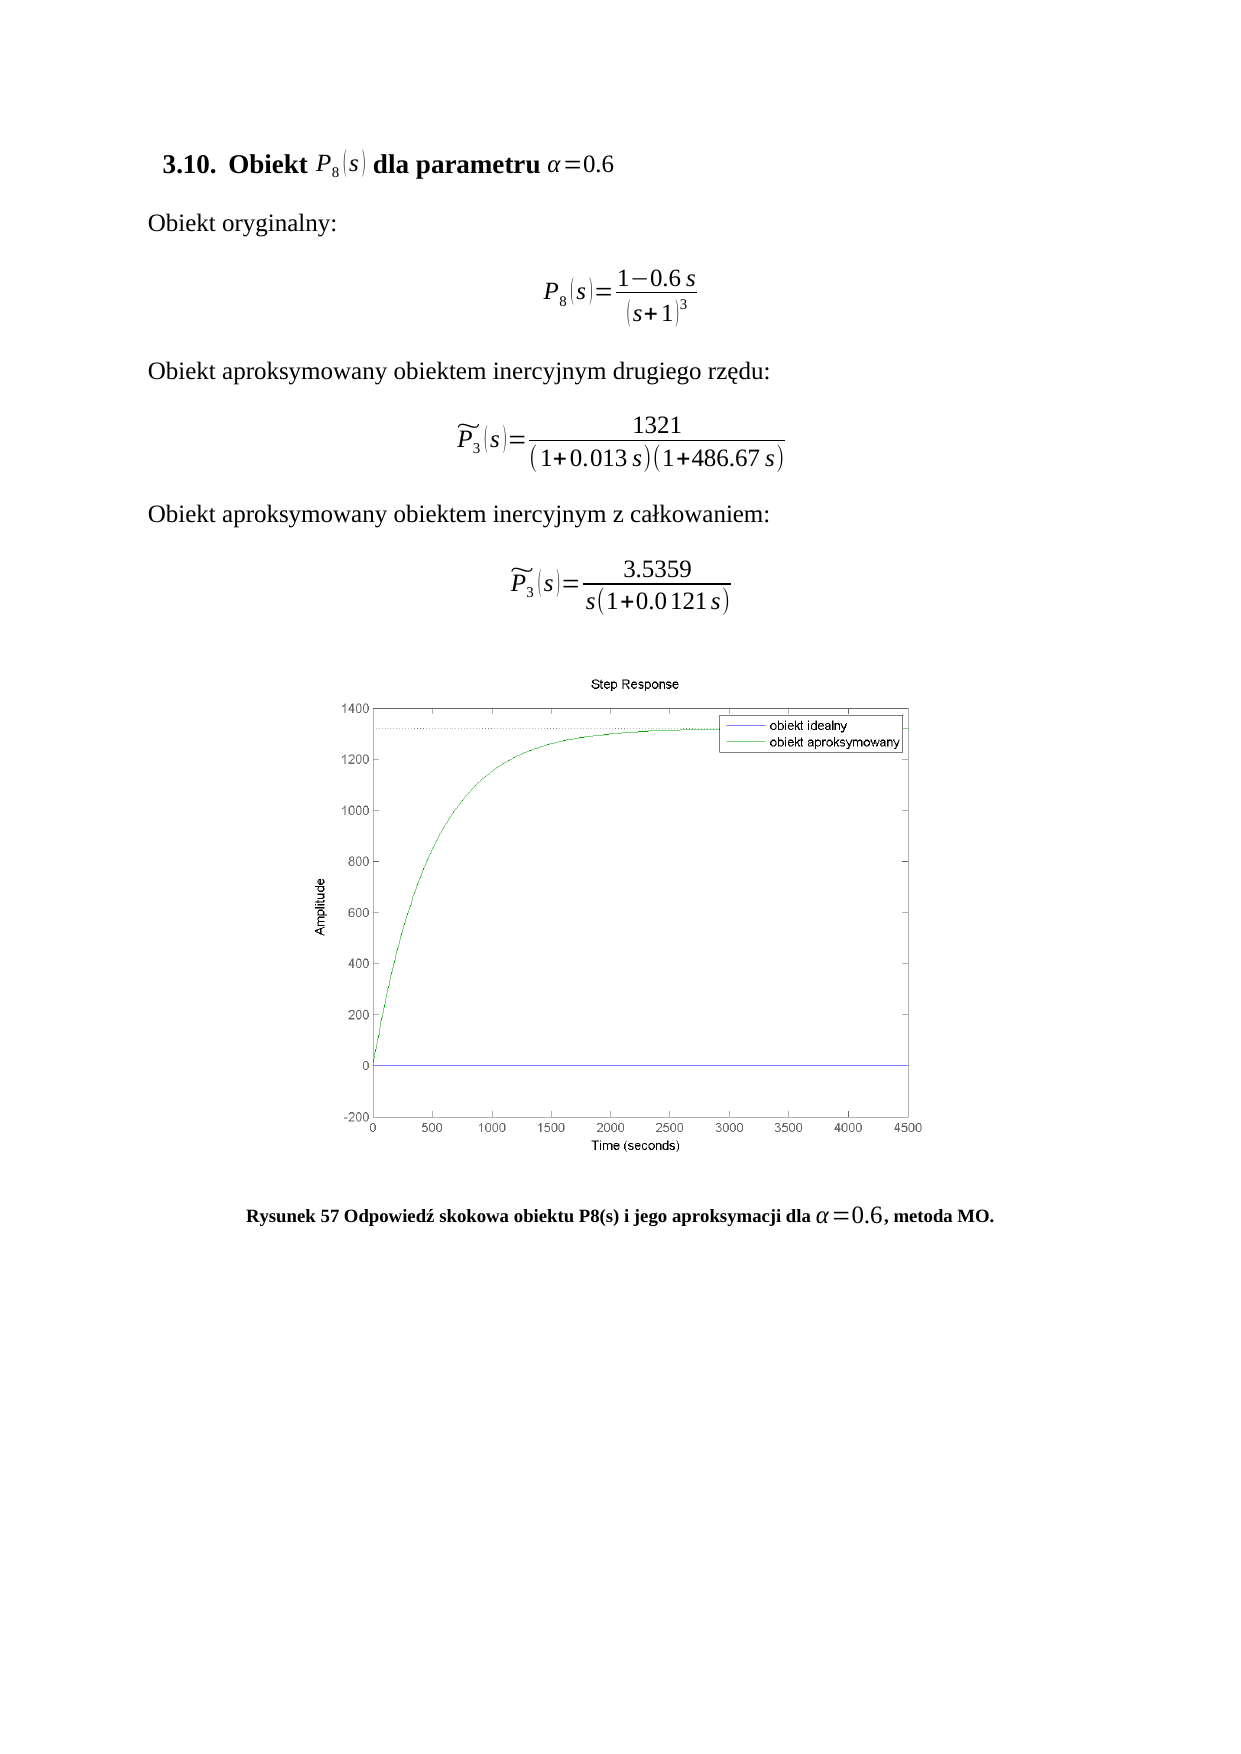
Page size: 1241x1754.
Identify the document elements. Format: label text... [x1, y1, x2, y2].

text Obiekt aproksymowany obiektem inercyjnym drugiego rzędu: [148, 356, 1093, 384]
picture [265, 643, 975, 1175]
text Rysunek 57 Odpowiedź skokowa obiektu P8(s) i jego aproksymacji dla , metoda MO. [148, 1202, 1093, 1229]
text Obiekt oryginalny: [148, 208, 1093, 237]
text Obiekt aproksymowany obiektem inercyjnym z całkowaniem: [148, 499, 1093, 528]
subtitle Obiekt dla parametru [162, 148, 1093, 180]
